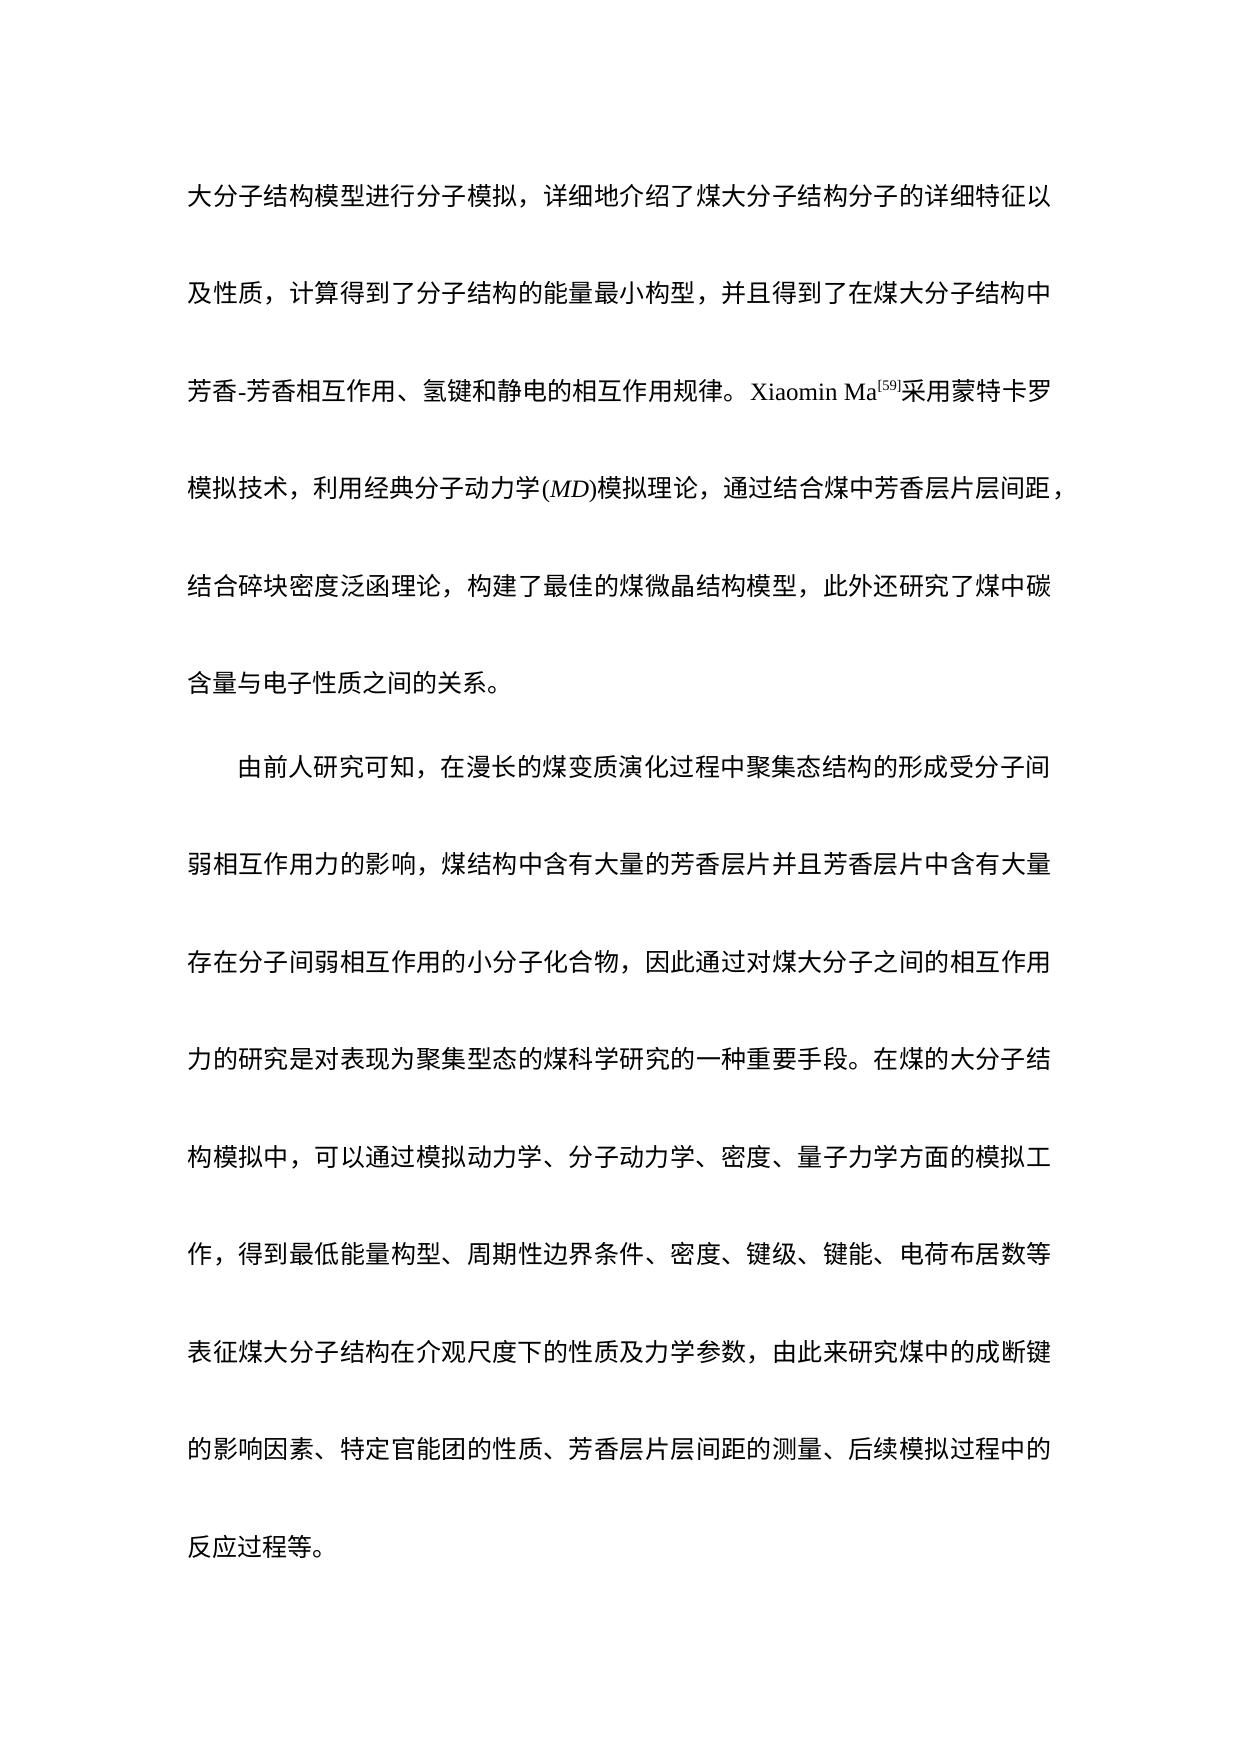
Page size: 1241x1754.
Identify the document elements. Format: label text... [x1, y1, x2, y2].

text 由前人研究可知，在漫长的煤变质演化过程中聚集态结构的形成受分子间弱相互作用力的影响，煤结构中含有大量的芳香层片并且芳香层片中含有大量存在分子间弱相互作用的小分子化合物，因此通过对煤大分子之间的相互作用力的研究是对表现为聚集型态的煤科学研究的一种重要手段。在煤的大分子结构模拟中，可以通过模拟动力学、分子动力学、密度、量子力学方面的模拟工作，得到最低能量构型、周期性边界条件、密度、键级、键能、电荷布居数等表征煤大分子结构在介观尺度下的性质及力学参数，由此来研究煤中的成断键的影响因素、特定官能团的性质、芳香层片层间距的测量、后续模拟过程中的反应过程等。 [187, 733, 1053, 1578]
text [187, 162, 1053, 714]
